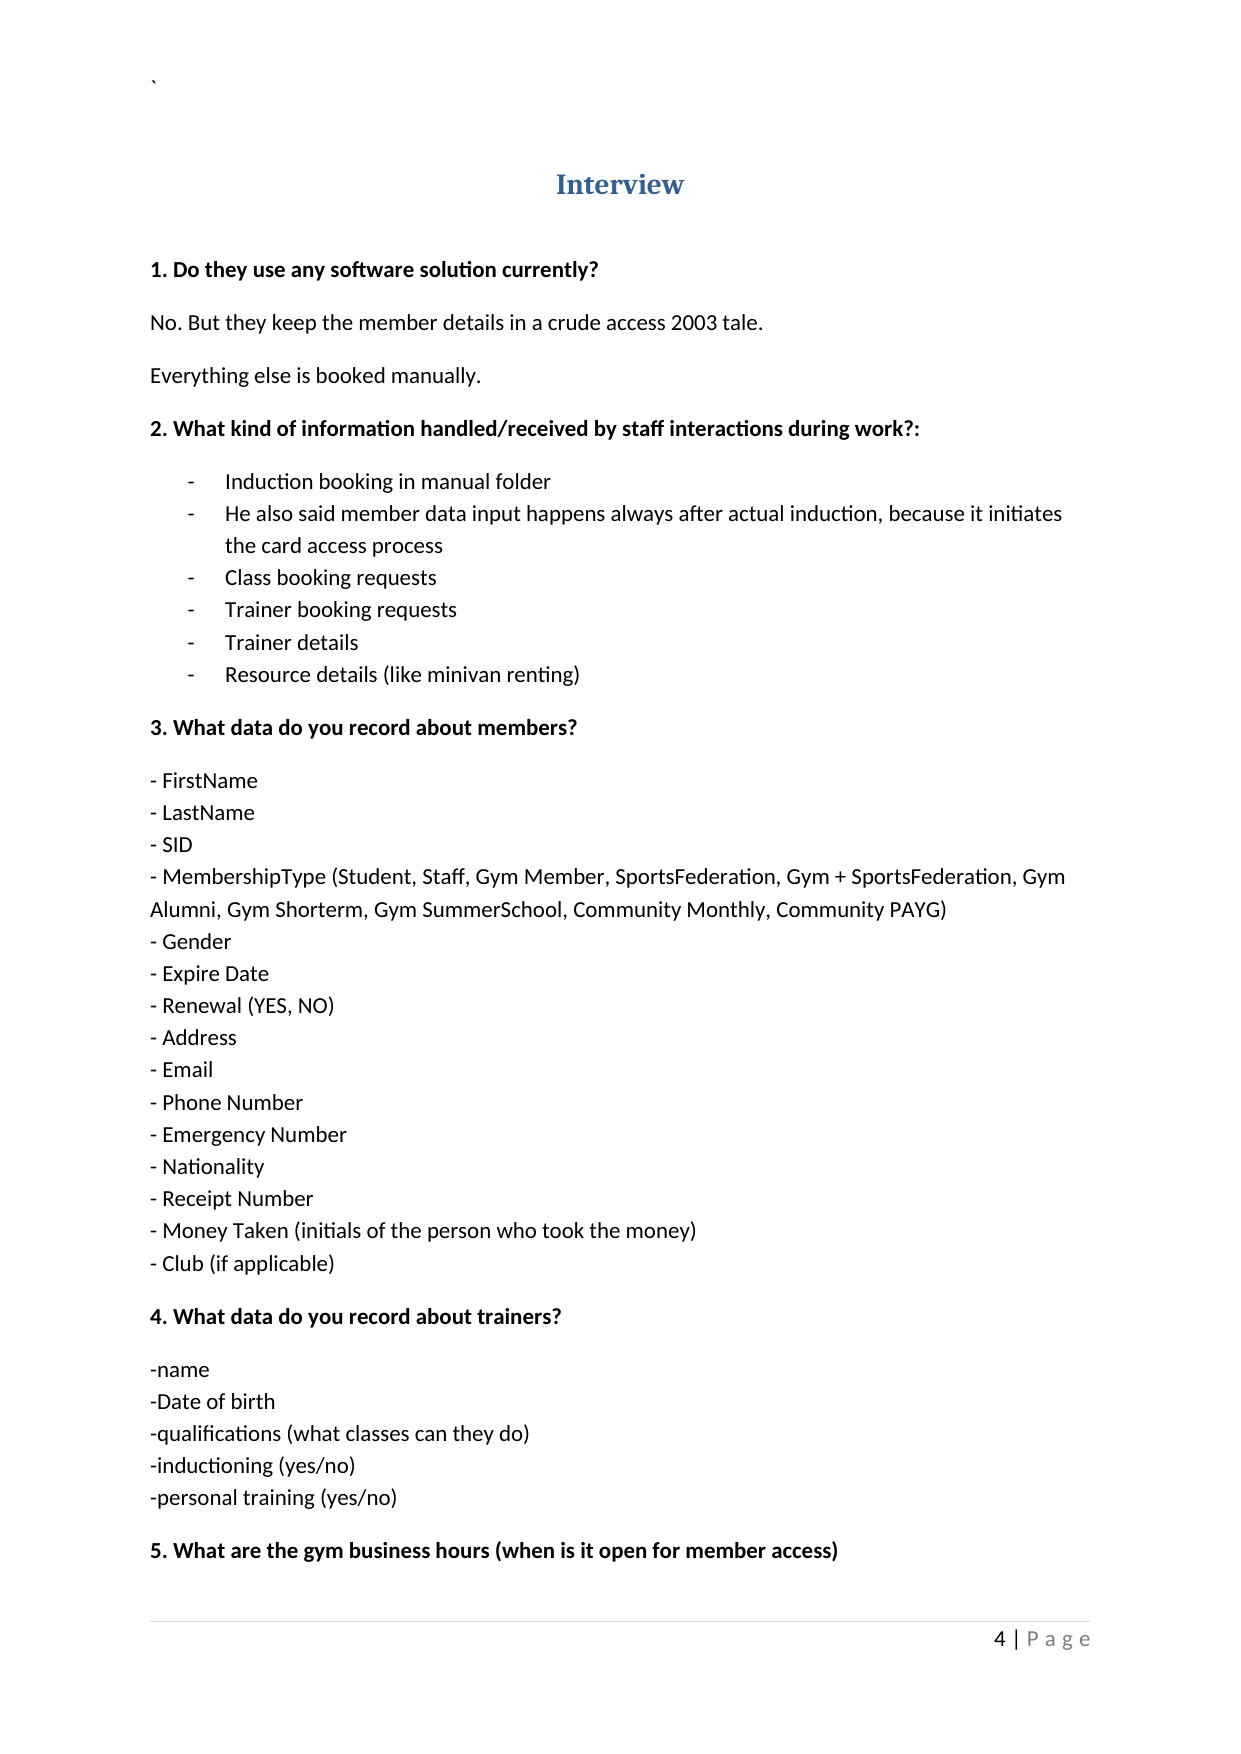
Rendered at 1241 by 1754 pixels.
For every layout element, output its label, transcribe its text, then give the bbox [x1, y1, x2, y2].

text 1. Do they use any software solution currently? [150, 255, 1090, 283]
text 5. What are the gym business hours (when is it open for member access) [150, 1537, 1090, 1564]
text Everything else is booked manually. [150, 361, 1090, 389]
list Trainer booking requests [187, 596, 1090, 623]
list Resource details (like minivan renting) [187, 660, 1090, 688]
text - FirstName - LastName - SID - MembershipType (Student, Staff, Gym Member, SportsFederation, Gym + SportsFederation, Gym Alumni, Gym Shorterm, Gym SummerSchool, Community Monthly, Community PAYG) - Gender - Expire Date - Renewal (YES, NO) - Address - Email - Phone Number - Emergency Number - Nationality - Receipt Number - Money Taken (initials of the person who took the money) - Club (if applicable) [150, 766, 1090, 1277]
text No. But they keep the member details in a crude access 2003 tale. [150, 308, 1090, 336]
text 3. What data do you record about members? [150, 713, 1090, 741]
subtitle Interview [150, 168, 1090, 202]
list Class booking requests [187, 563, 1090, 591]
list He also said member data input happens always after actual induction, because it initiates the card access process [187, 499, 1090, 559]
list Induction booking in manual folder [187, 467, 1090, 495]
text -name -Date of birth -qualifications (what classes can they do) -inductioning (yes/no) -personal training (yes/no) [150, 1355, 1090, 1512]
text 2. What kind of information handled/received by staff interactions during work?: [150, 414, 1090, 442]
text 4. What data do you record about trainers? [150, 1302, 1090, 1330]
list Trainer details [187, 628, 1090, 656]
